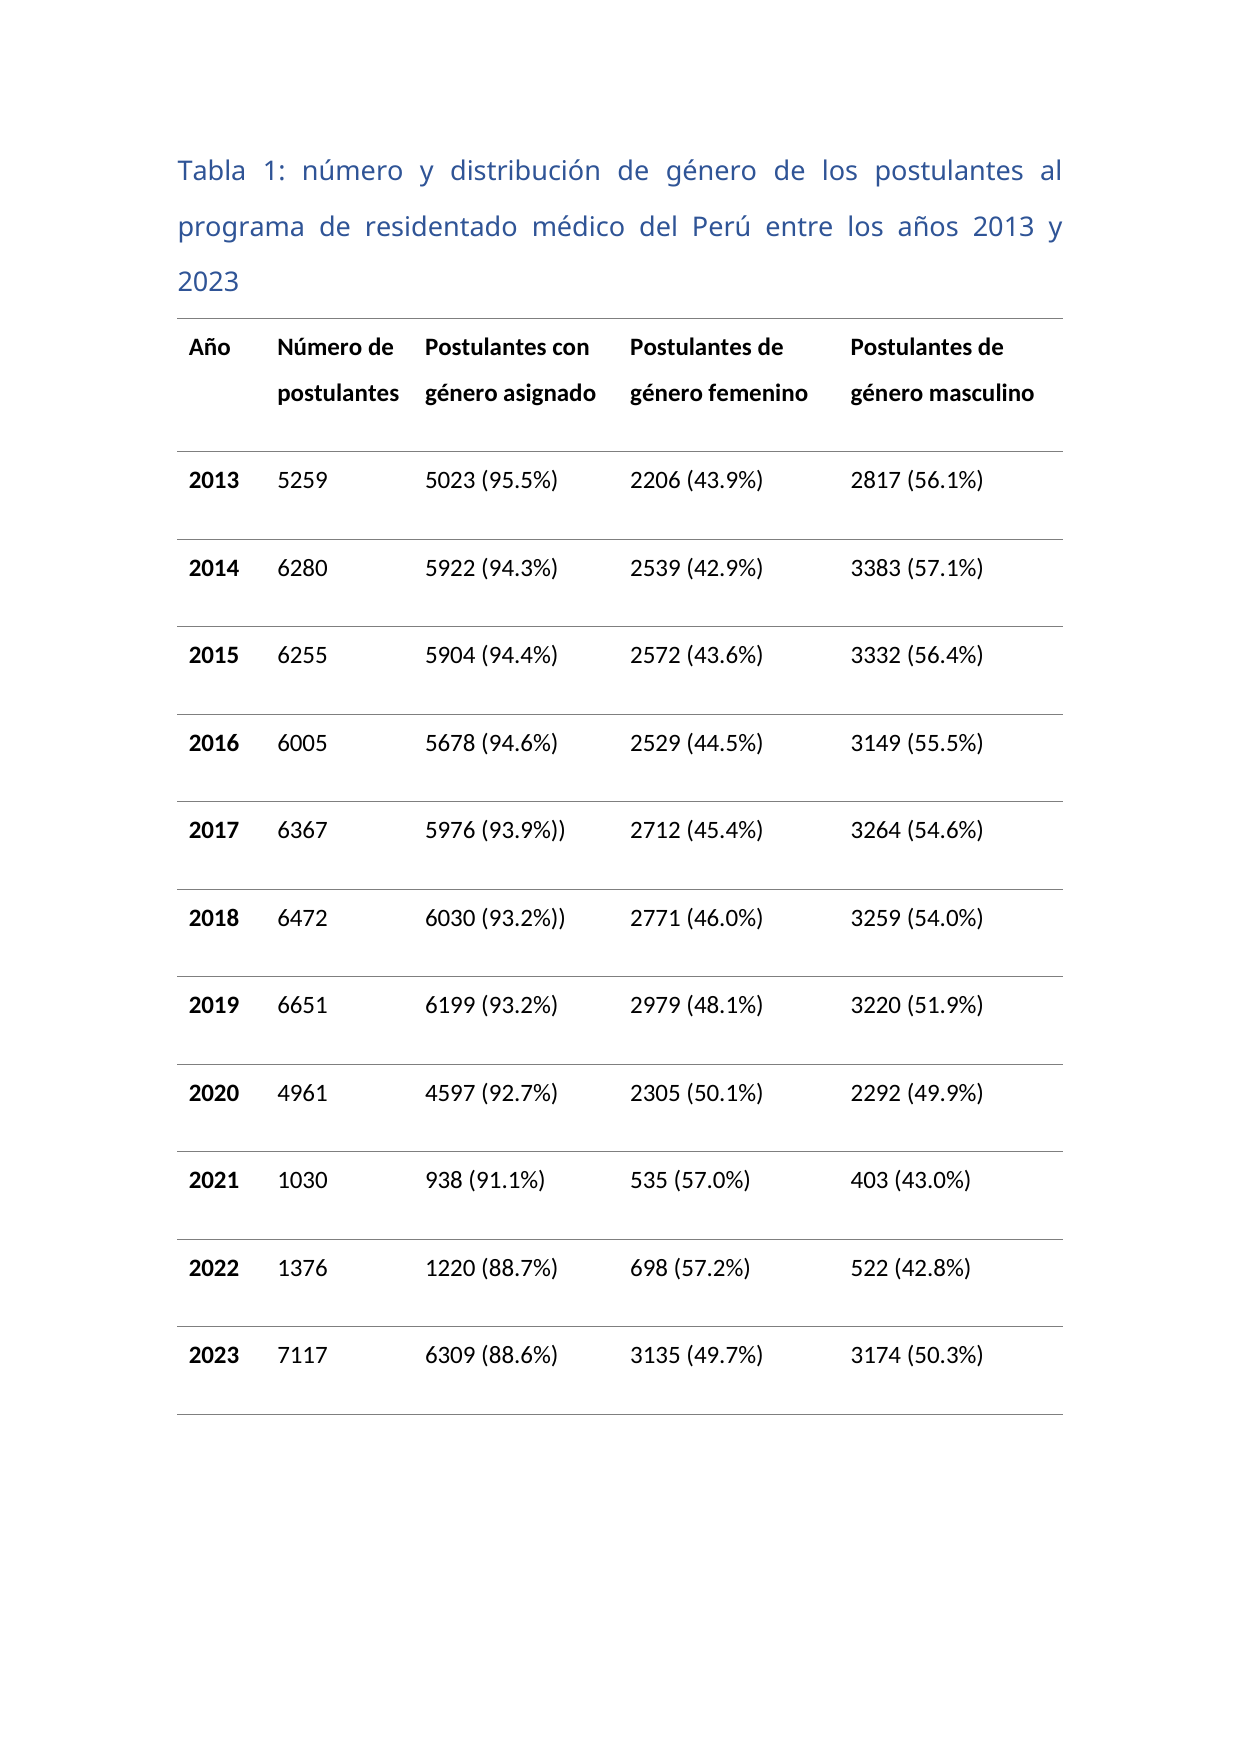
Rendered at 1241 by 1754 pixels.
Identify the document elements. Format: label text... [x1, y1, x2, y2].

table_cell 6005 [266, 715, 413, 801]
table_cell 2023 [177, 1327, 266, 1413]
table_cell 2305 (50.1%) [619, 1065, 839, 1151]
table_cell 4961 [266, 1065, 413, 1151]
table_cell 2817 (56.1%) [839, 452, 1063, 538]
table_cell 2021 [177, 1152, 266, 1238]
table_cell 3332 (56.4%) [839, 627, 1063, 713]
table_cell 2019 [177, 977, 266, 1063]
subtitle Tabla 1: número y distribución de género de los postulantes al programa de residentado médico del Perú entre los años 2013 y 2023 [177, 152, 1063, 299]
table_cell 2016 [177, 715, 266, 801]
table_cell 2022 [177, 1240, 266, 1326]
table_cell 6472 [266, 890, 413, 976]
table_cell 1220 (88.7%) [414, 1240, 619, 1326]
table_cell 403 (43.0%) [839, 1152, 1063, 1238]
table_cell 3220 (51.9%) [839, 977, 1063, 1063]
table_cell 3264 (54.6%) [839, 802, 1063, 888]
table_cell 5023 (95.5%) [414, 452, 619, 538]
table_header Postulantes de género masculino [839, 319, 1063, 451]
table_cell 2014 [177, 540, 266, 626]
table_header Postulantes de género femenino [619, 319, 839, 451]
table_cell 3383 (57.1%) [839, 540, 1063, 626]
table_cell 6309 (88.6%) [414, 1327, 619, 1413]
table_cell 7117 [266, 1327, 413, 1413]
table_cell 3174 (50.3%) [839, 1327, 1063, 1413]
table_cell 938 (91.1%) [414, 1152, 619, 1238]
table_cell 2017 [177, 802, 266, 888]
table_cell 2771 (46.0%) [619, 890, 839, 976]
table_cell 1376 [266, 1240, 413, 1326]
table_cell 5922 (94.3%) [414, 540, 619, 626]
table_cell 2292 (49.9%) [839, 1065, 1063, 1151]
table_cell 6367 [266, 802, 413, 888]
table_cell 3259 (54.0%) [839, 890, 1063, 976]
table_header Año [177, 319, 266, 451]
table_cell 2206 (43.9%) [619, 452, 839, 538]
table_cell 5904 (94.4%) [414, 627, 619, 713]
table_cell 6255 [266, 627, 413, 713]
table_cell 2018 [177, 890, 266, 976]
table_cell 6030 (93.2%)) [414, 890, 619, 976]
table_cell 2979 (48.1%) [619, 977, 839, 1063]
table_cell 698 (57.2%) [619, 1240, 839, 1326]
table_cell 6280 [266, 540, 413, 626]
table_cell 2013 [177, 452, 266, 538]
table_cell 4597 (92.7%) [414, 1065, 619, 1151]
table_cell 5678 (94.6%) [414, 715, 619, 801]
table_cell 2015 [177, 627, 266, 713]
table_cell 2712 (45.4%) [619, 802, 839, 888]
table_cell 3135 (49.7%) [619, 1327, 839, 1413]
table_cell 6651 [266, 977, 413, 1063]
table_cell 6199 (93.2%) [414, 977, 619, 1063]
table_cell 2020 [177, 1065, 266, 1151]
table_cell 5976 (93.9%)) [414, 802, 619, 888]
table_cell 5259 [266, 452, 413, 538]
table_cell 522 (42.8%) [839, 1240, 1063, 1326]
table_cell 1030 [266, 1152, 413, 1238]
table_header Número de postulantes [266, 319, 413, 451]
table_cell 2529 (44.5%) [619, 715, 839, 801]
table_cell 3149 (55.5%) [839, 715, 1063, 801]
table_cell 2572 (43.6%) [619, 627, 839, 713]
table_header Postulantes con género asignado [414, 319, 619, 451]
table_cell 2539 (42.9%) [619, 540, 839, 626]
table_cell 535 (57.0%) [619, 1152, 839, 1238]
